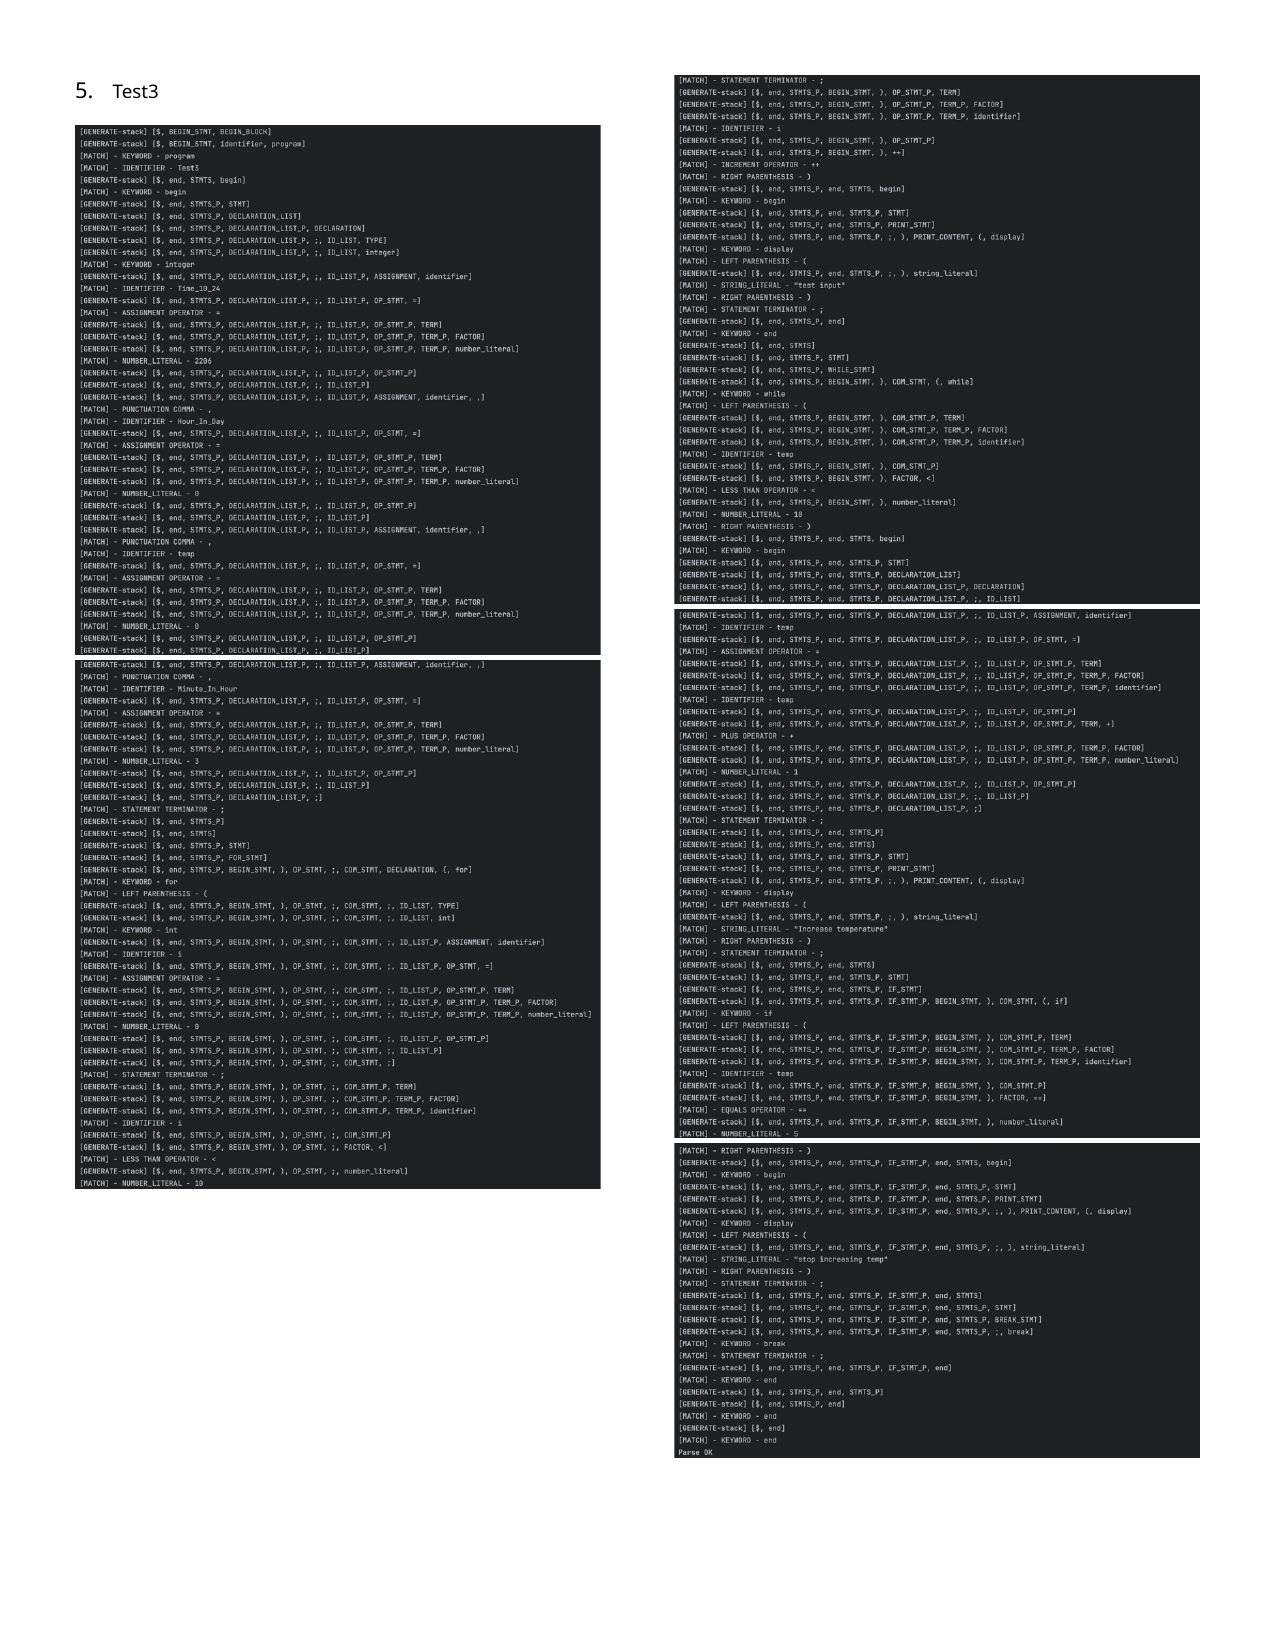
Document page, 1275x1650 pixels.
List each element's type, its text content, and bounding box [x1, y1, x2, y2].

picture [75, 125, 601, 655]
picture [674, 75, 1200, 604]
picture [674, 609, 1200, 1138]
list Test3 [75, 75, 601, 105]
picture [674, 1143, 1200, 1458]
picture [75, 660, 601, 1189]
